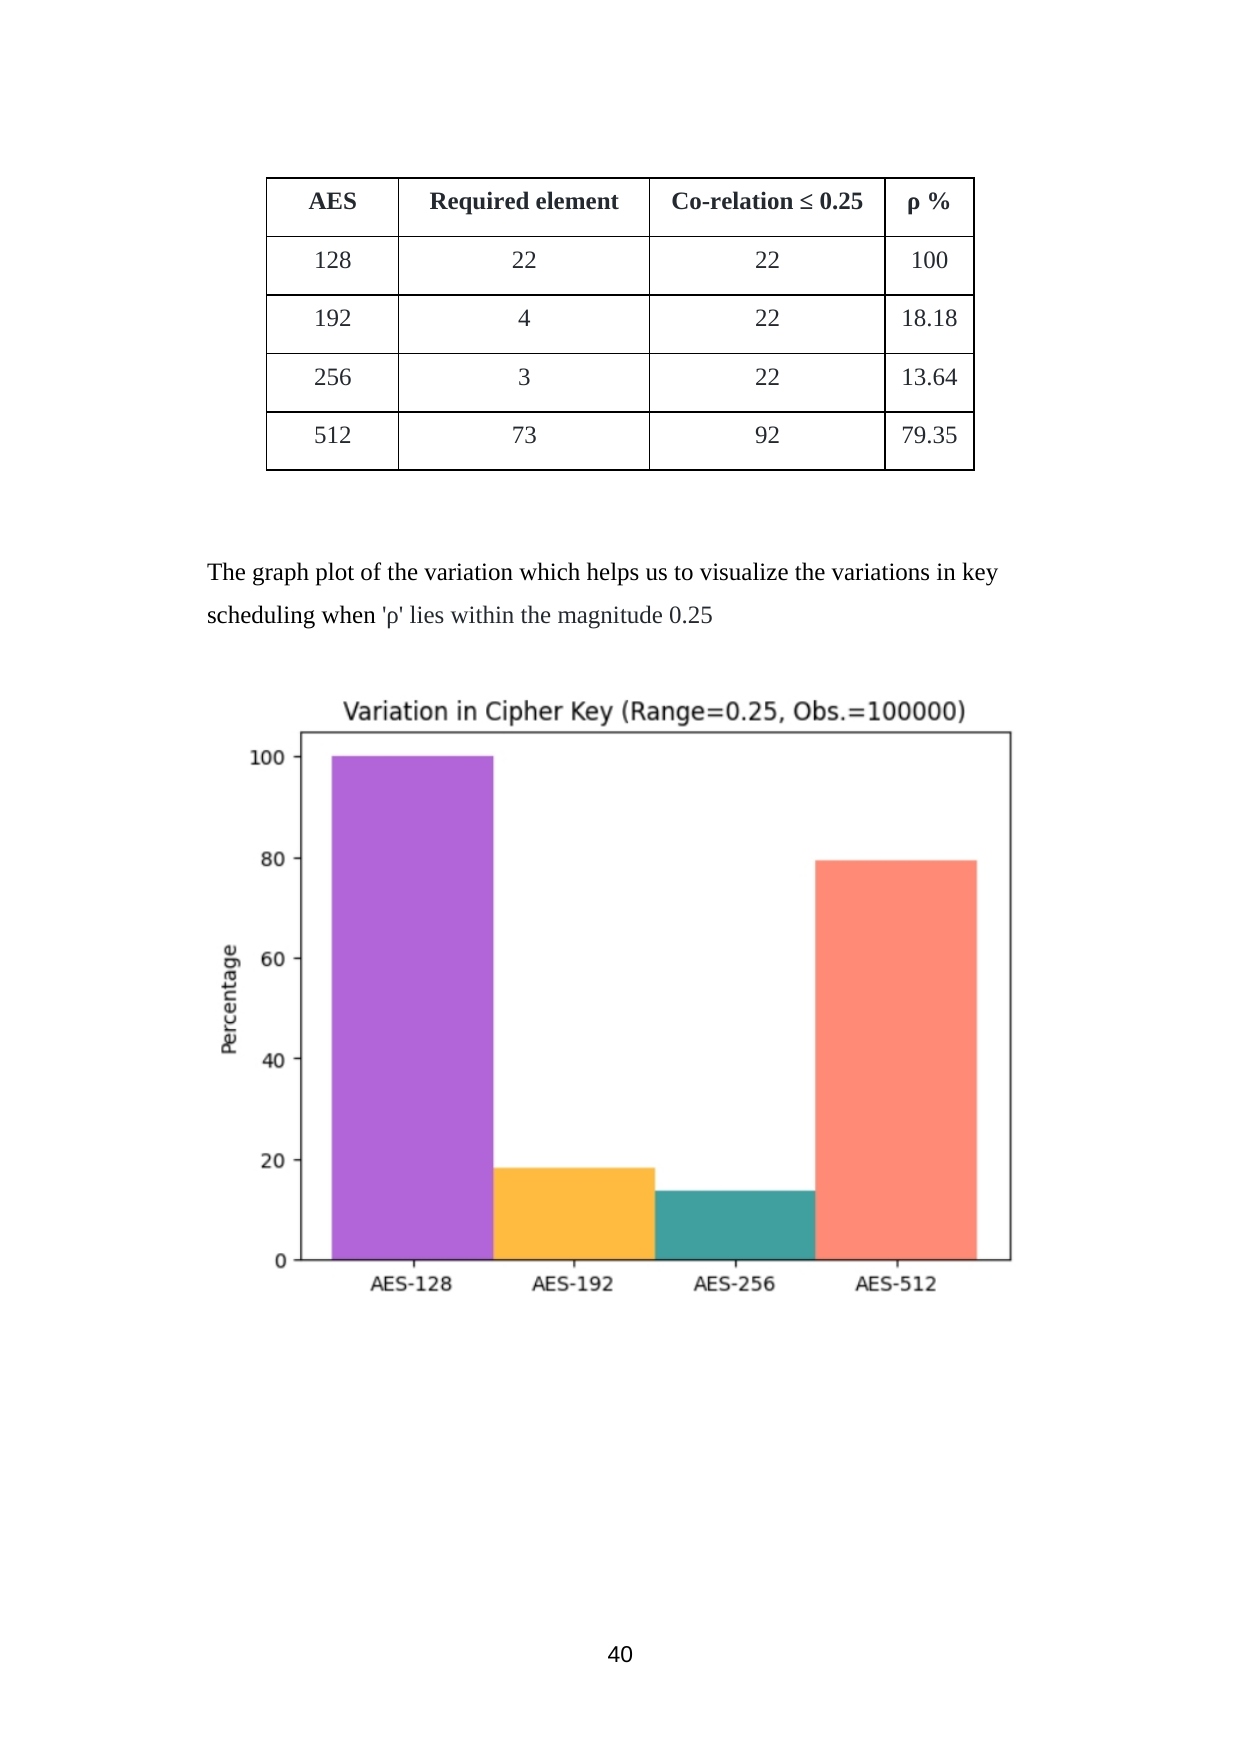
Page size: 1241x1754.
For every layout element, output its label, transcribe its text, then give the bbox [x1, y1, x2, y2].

table_header AES [267, 179, 398, 236]
table_cell 3 [399, 354, 649, 411]
table_cell 22 [650, 237, 884, 294]
table_cell 192 [267, 296, 398, 352]
table_cell 100 [886, 237, 973, 294]
picture [206, 686, 1024, 1308]
table_cell 13.64 [886, 354, 973, 411]
table_cell 18.18 [886, 296, 973, 352]
table_cell 512 [267, 413, 398, 469]
table_cell 79.35 [886, 413, 973, 469]
table_cell 92 [650, 413, 884, 469]
table_cell 256 [267, 354, 398, 411]
table_cell 22 [399, 237, 649, 294]
table_header Required element [399, 179, 649, 236]
table_cell 128 [267, 237, 398, 294]
table_cell 22 [650, 354, 884, 411]
table_cell 22 [650, 296, 884, 352]
table_header Co-relation ≤ 0.25 [650, 179, 884, 236]
text The graph plot of the variation which helps us to visualize the variations in key scheduling when 'ρ' lies within the magnitude 0.25 [207, 557, 1033, 629]
table_header ρ % [886, 179, 973, 236]
table_cell 73 [399, 413, 649, 469]
table_cell 4 [399, 296, 649, 352]
